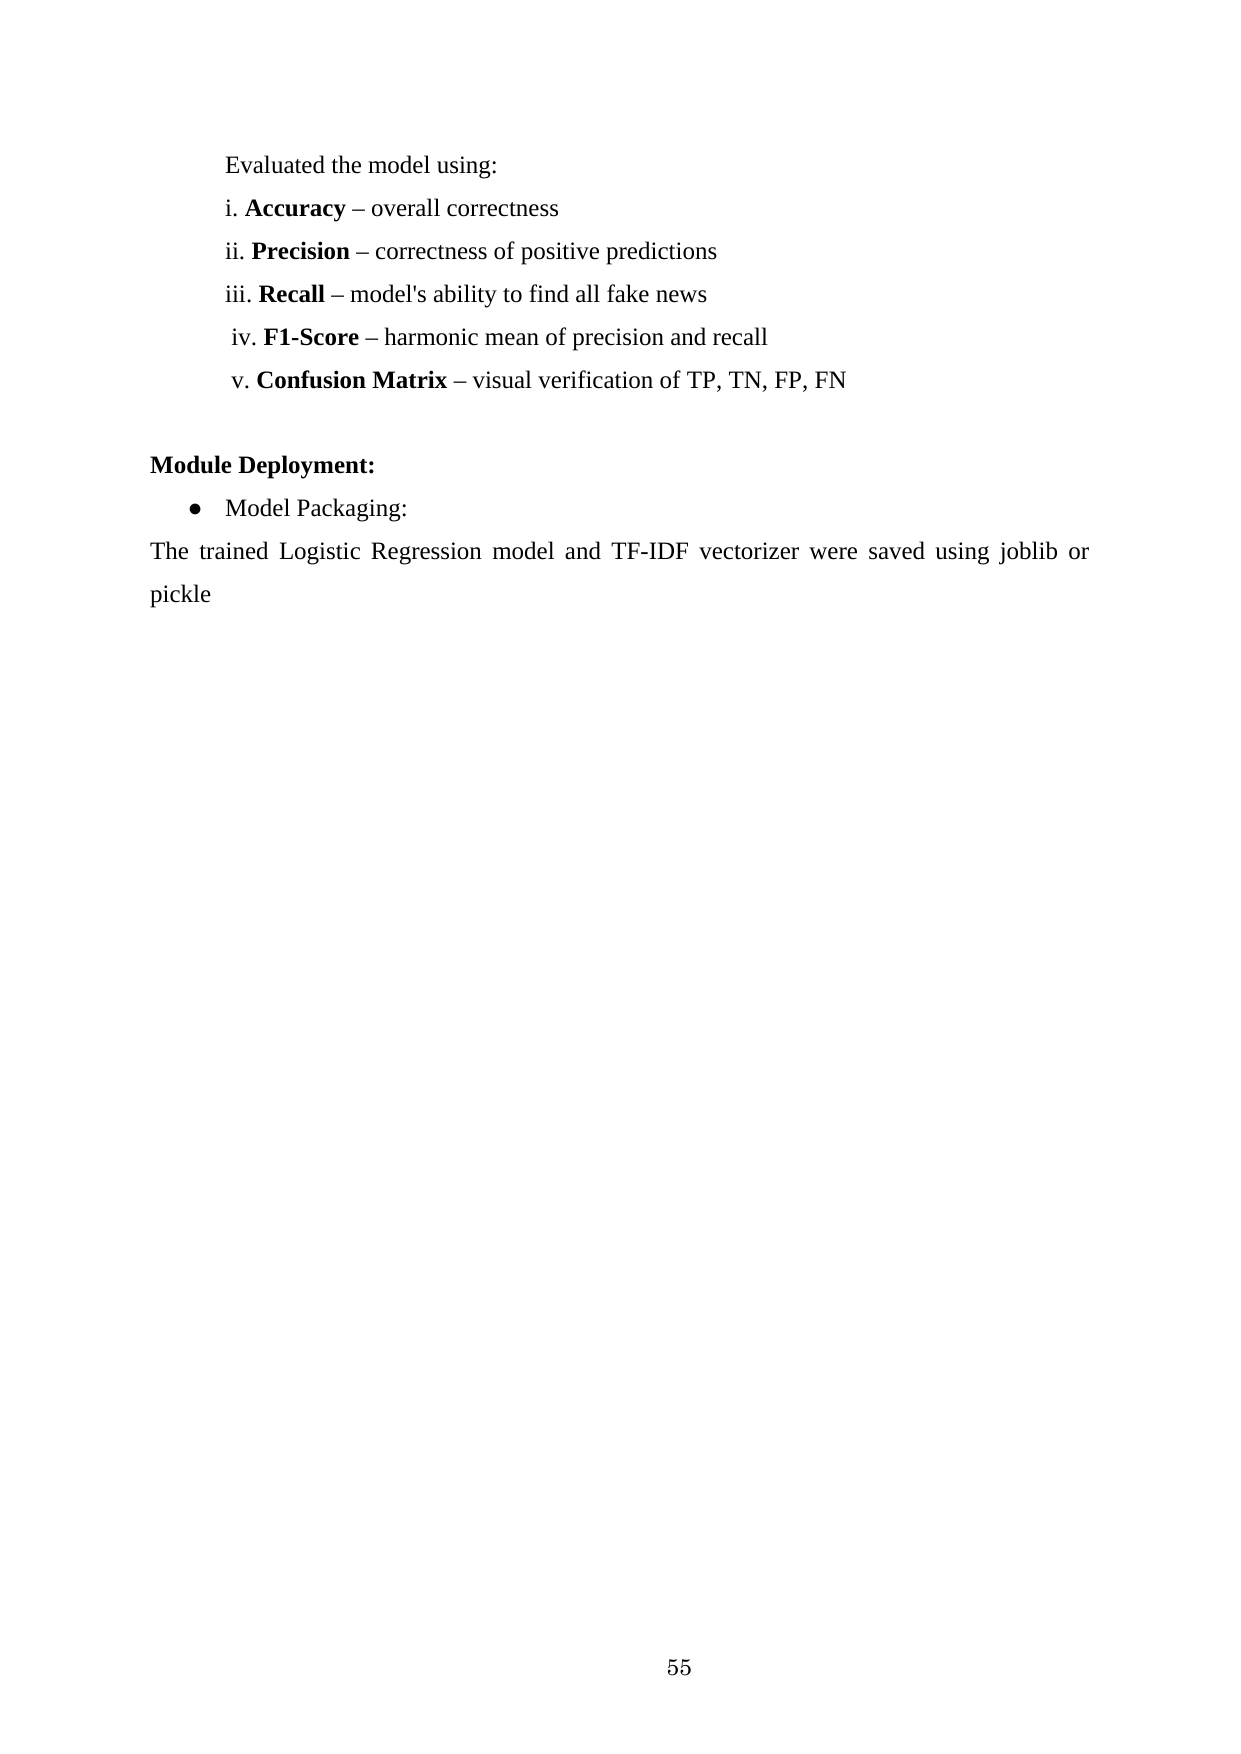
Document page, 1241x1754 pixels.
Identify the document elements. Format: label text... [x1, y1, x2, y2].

text Module Deployment: [150, 450, 1090, 479]
text ii. Precision – correctness of positive predictions [150, 236, 1090, 265]
text iv. F1-Score – harmonic mean of precision and recall [150, 322, 1090, 351]
text iii. Recall – model's ability to find all fake news [150, 279, 1090, 308]
list Model Packaging: [187, 493, 1090, 522]
text The trained Logistic Regression model and TF-IDF vectorizer were saved using joblib or pickle [150, 536, 1090, 608]
text v. Confusion Matrix – visual verification of TP, TN, FP, FN [150, 366, 1090, 394]
text i. Accuracy – overall correctness [150, 193, 1090, 222]
text Evaluated the model using: [225, 150, 1090, 179]
